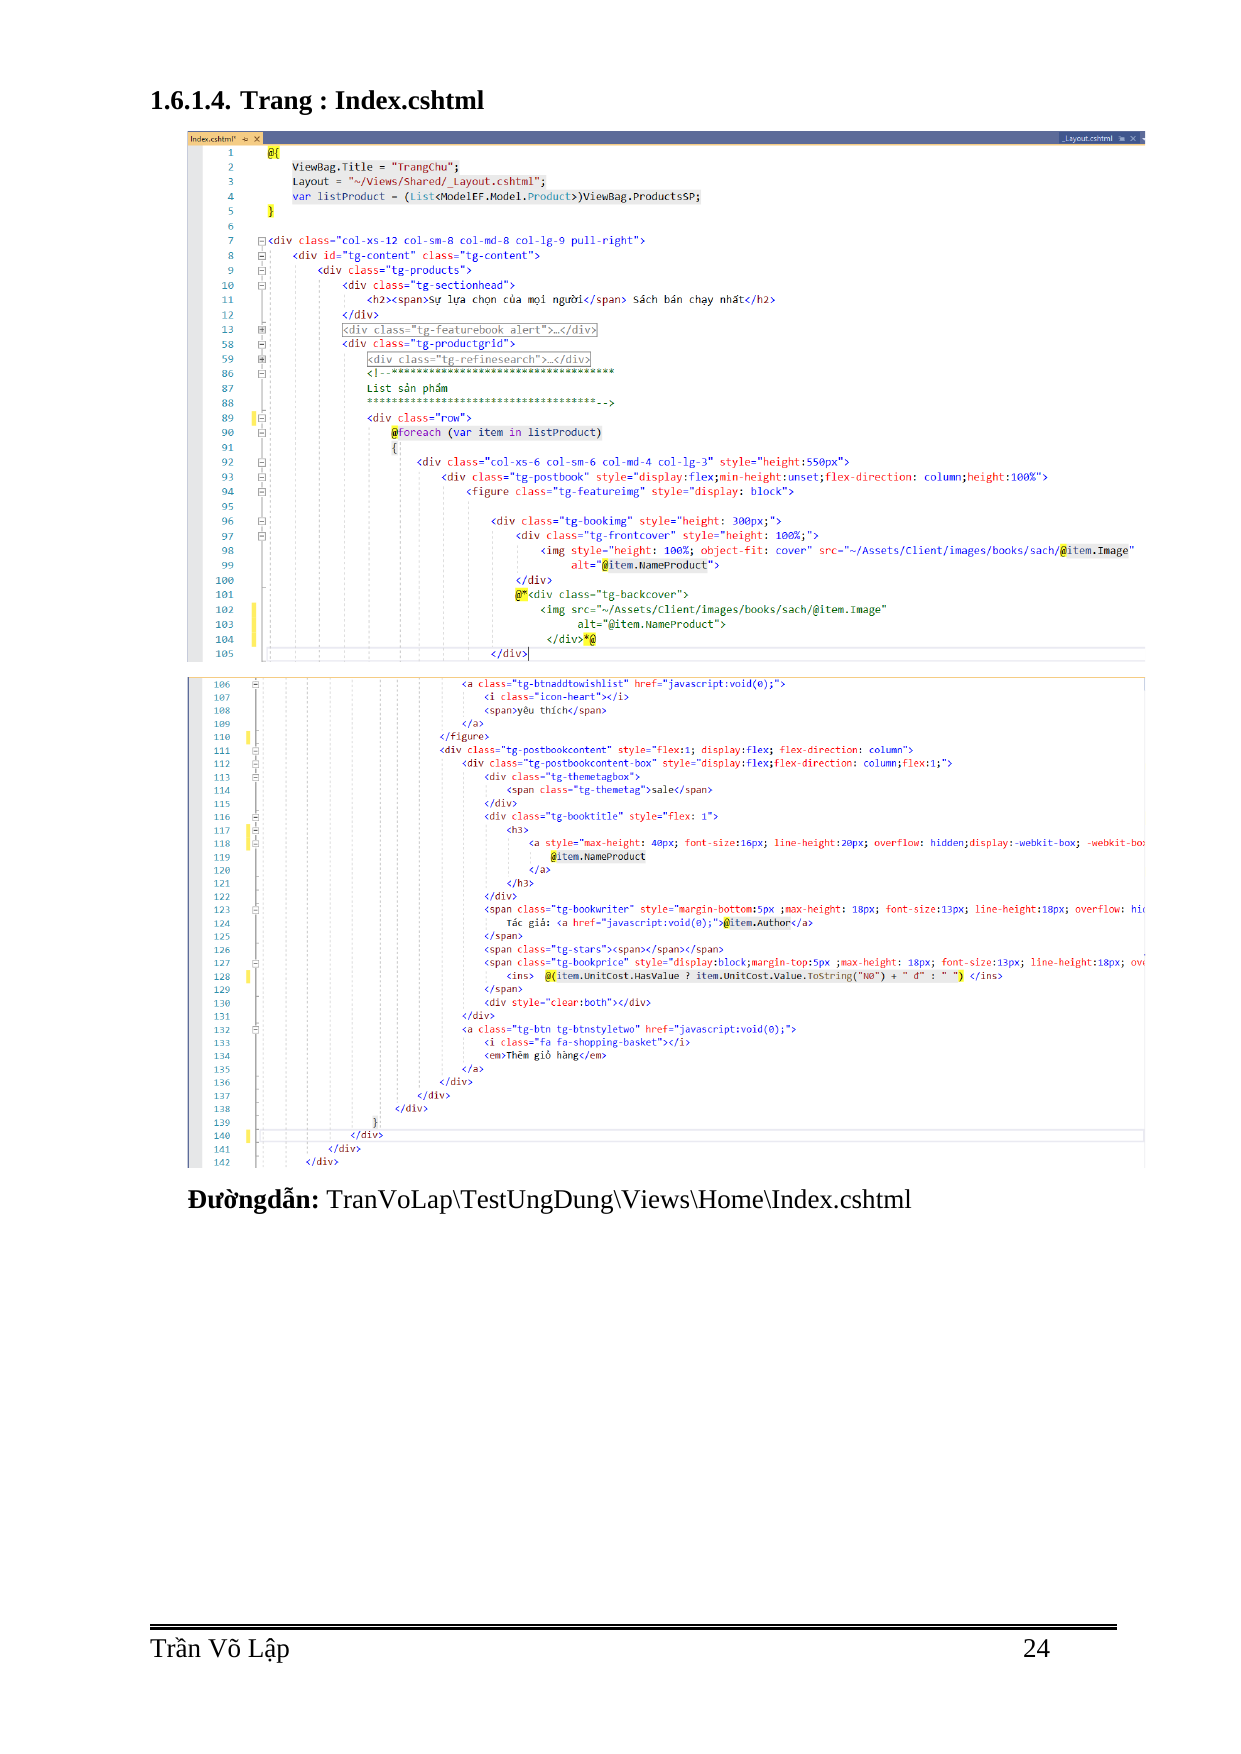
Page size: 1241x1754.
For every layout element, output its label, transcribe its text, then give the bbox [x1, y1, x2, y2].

text Đườngdẫn: TranVoLap\TestUngDung\Views\Home\Index.cshtml [150, 1183, 1107, 1214]
picture [187, 131, 1146, 662]
subtitle Trang : Index.cshtml [150, 84, 1107, 116]
picture [187, 677, 1146, 1168]
